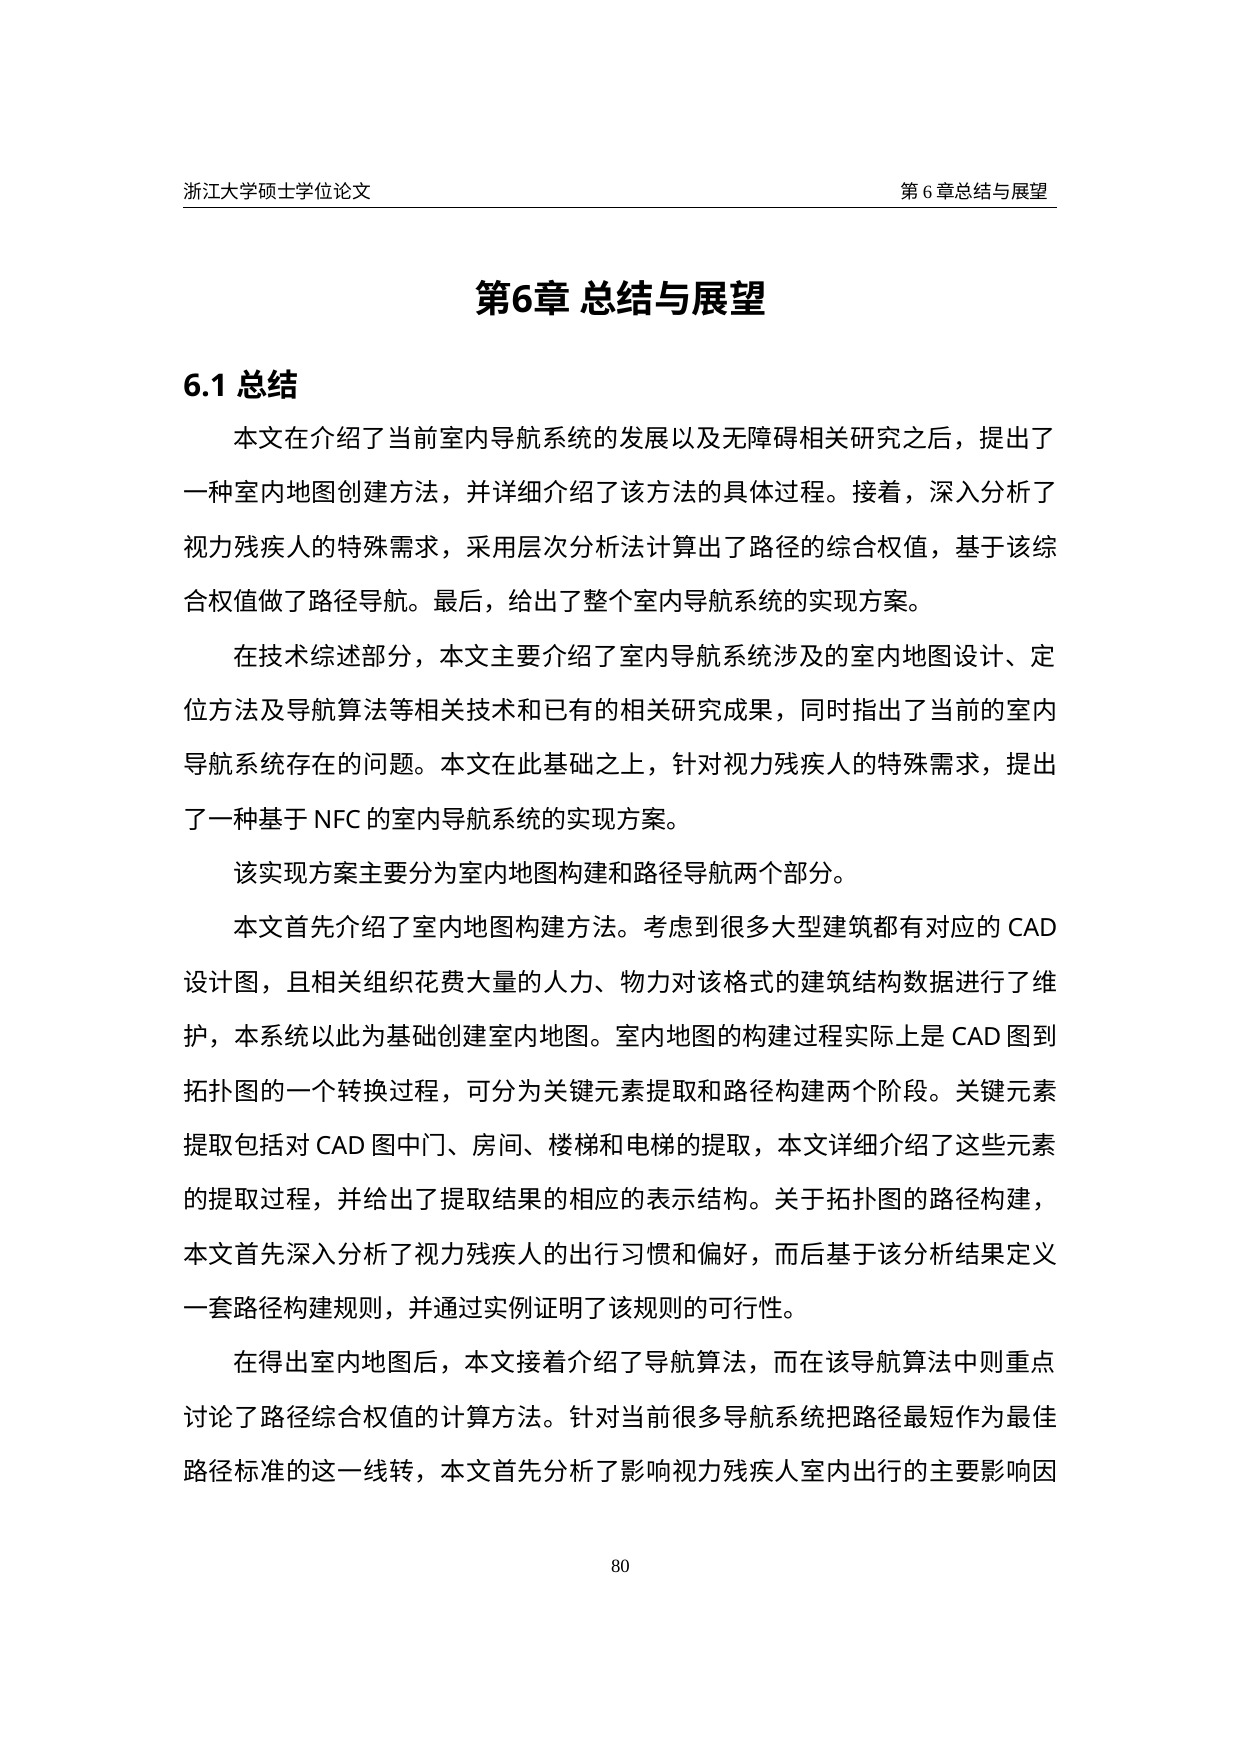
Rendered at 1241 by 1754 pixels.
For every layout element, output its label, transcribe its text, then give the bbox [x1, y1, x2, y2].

text 本文首先介绍了室内地图构建方法。考虑到很多大型建筑都有对应的CAD设计图，且相关组织花费大量的人力、物力对该格式的建筑结构数据进行了维护，本系统以此为基础创建室内地图。室内地图的构建过程实际上是CAD图到拓扑图的一个转换过程，可分为关键元素提取和路径构建两个阶段。关键元素提取包括对CAD图中门、房间、楼梯和电梯的提取，本文详细介绍了这些元素的提取过程，并给出了提取结果的相应的表示结构。关于拓扑图的路径构建，本文首先深入分析了视力残疾人的出行习惯和偏好，而后基于该分析结果定义一套路径构建规则，并通过实例证明了该规则的可行性。 [183, 908, 1057, 1325]
text 本文在介绍了当前室内导航系统的发展以及无障碍相关研究之后，提出了一种室内地图创建方法，并详细介绍了该方法的具体过程。接着，深入分析了视力残疾人的特殊需求，采用层次分析法计算出了路径的综合权值，基于该综合权值做了路径导航。最后，给出了整个室内导航系统的实现方案。 [183, 418, 1057, 618]
subtitle 总结与展望 [183, 268, 1057, 323]
text 在技术综述部分，本文主要介绍了室内导航系统涉及的室内地图设计、定位方法及导航算法等相关技术和已有的相关研究成果，同时指出了当前的室内导航系统存在的问题。本文在此基础之上，针对视力残疾人的特殊需求，提出了一种基于NFC的室内导航系统的实现方案。 [183, 636, 1057, 835]
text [183, 1343, 1057, 1488]
text 该实现方案主要分为室内地图构建和路径导航两个部分。 [183, 853, 1057, 890]
subtitle 总结 [183, 361, 1057, 406]
